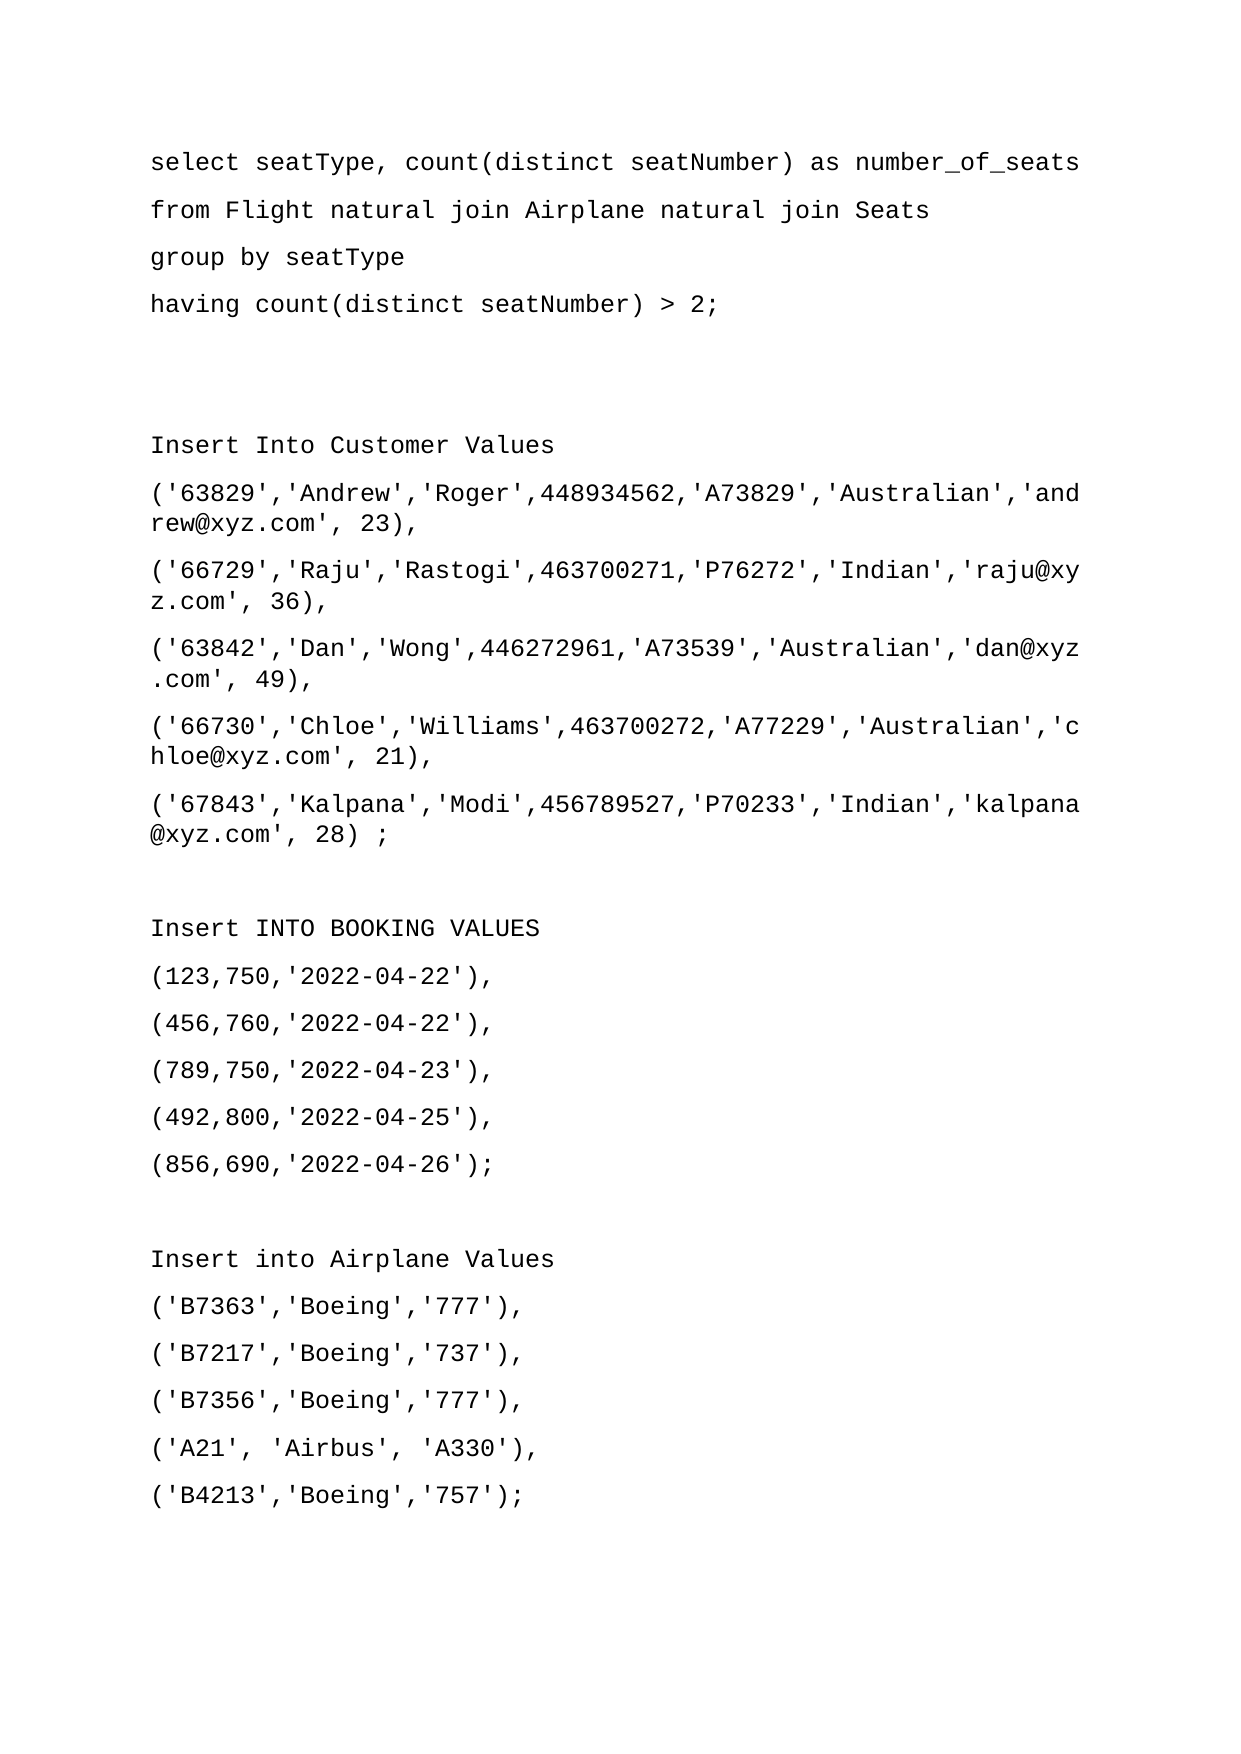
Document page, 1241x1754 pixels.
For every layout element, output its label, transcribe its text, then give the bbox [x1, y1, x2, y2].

text ('67843','Kalpana','Modi',456789527,'P70233','Indian','kalpana@xyz.com', 28) ; [150, 791, 1090, 850]
text ('B4213','Boeing','757'); [150, 1482, 1090, 1511]
text group by seatType [150, 244, 1090, 273]
text Insert Into Customer Values [150, 433, 1090, 461]
text ('B7217','Boeing','737'), [150, 1341, 1090, 1369]
text Insert INTO BOOKING VALUES [150, 916, 1090, 944]
text ('63829','Andrew','Roger',448934562,'A73829','Australian','andrew@xyz.com', 23), [150, 480, 1090, 539]
text select seatType, count(distinct seatNumber) as number_of_seats [150, 150, 1090, 178]
text (123,750,'2022-04-22'), [150, 963, 1090, 992]
text ('63842','Dan','Wong',446272961,'A73539','Australian','dan@xyz.com', 49), [150, 636, 1090, 694]
text ('B7363','Boeing','777'), [150, 1293, 1090, 1322]
text from Flight natural join Airplane natural join Seats [150, 197, 1090, 226]
text (456,760,'2022-04-22'), [150, 1010, 1090, 1039]
text (789,750,'2022-04-23'), [150, 1058, 1090, 1086]
text (492,800,'2022-04-25'), [150, 1105, 1090, 1133]
text Insert into Airplane Values [150, 1246, 1090, 1275]
text ('66730','Chloe','Williams',463700272,'A77229','Australian','chloe@xyz.com', 21), [150, 713, 1090, 772]
text (856,690,'2022-04-26'); [150, 1152, 1090, 1180]
text having count(distinct seatNumber) > 2; [150, 292, 1090, 320]
text ('A21', 'Airbus', 'A330'), [150, 1435, 1090, 1463]
text ('B7356','Boeing','777'), [150, 1388, 1090, 1416]
text ('66729','Raju','Rastogi',463700271,'P76272','Indian','raju@xyz.com', 36), [150, 558, 1090, 617]
